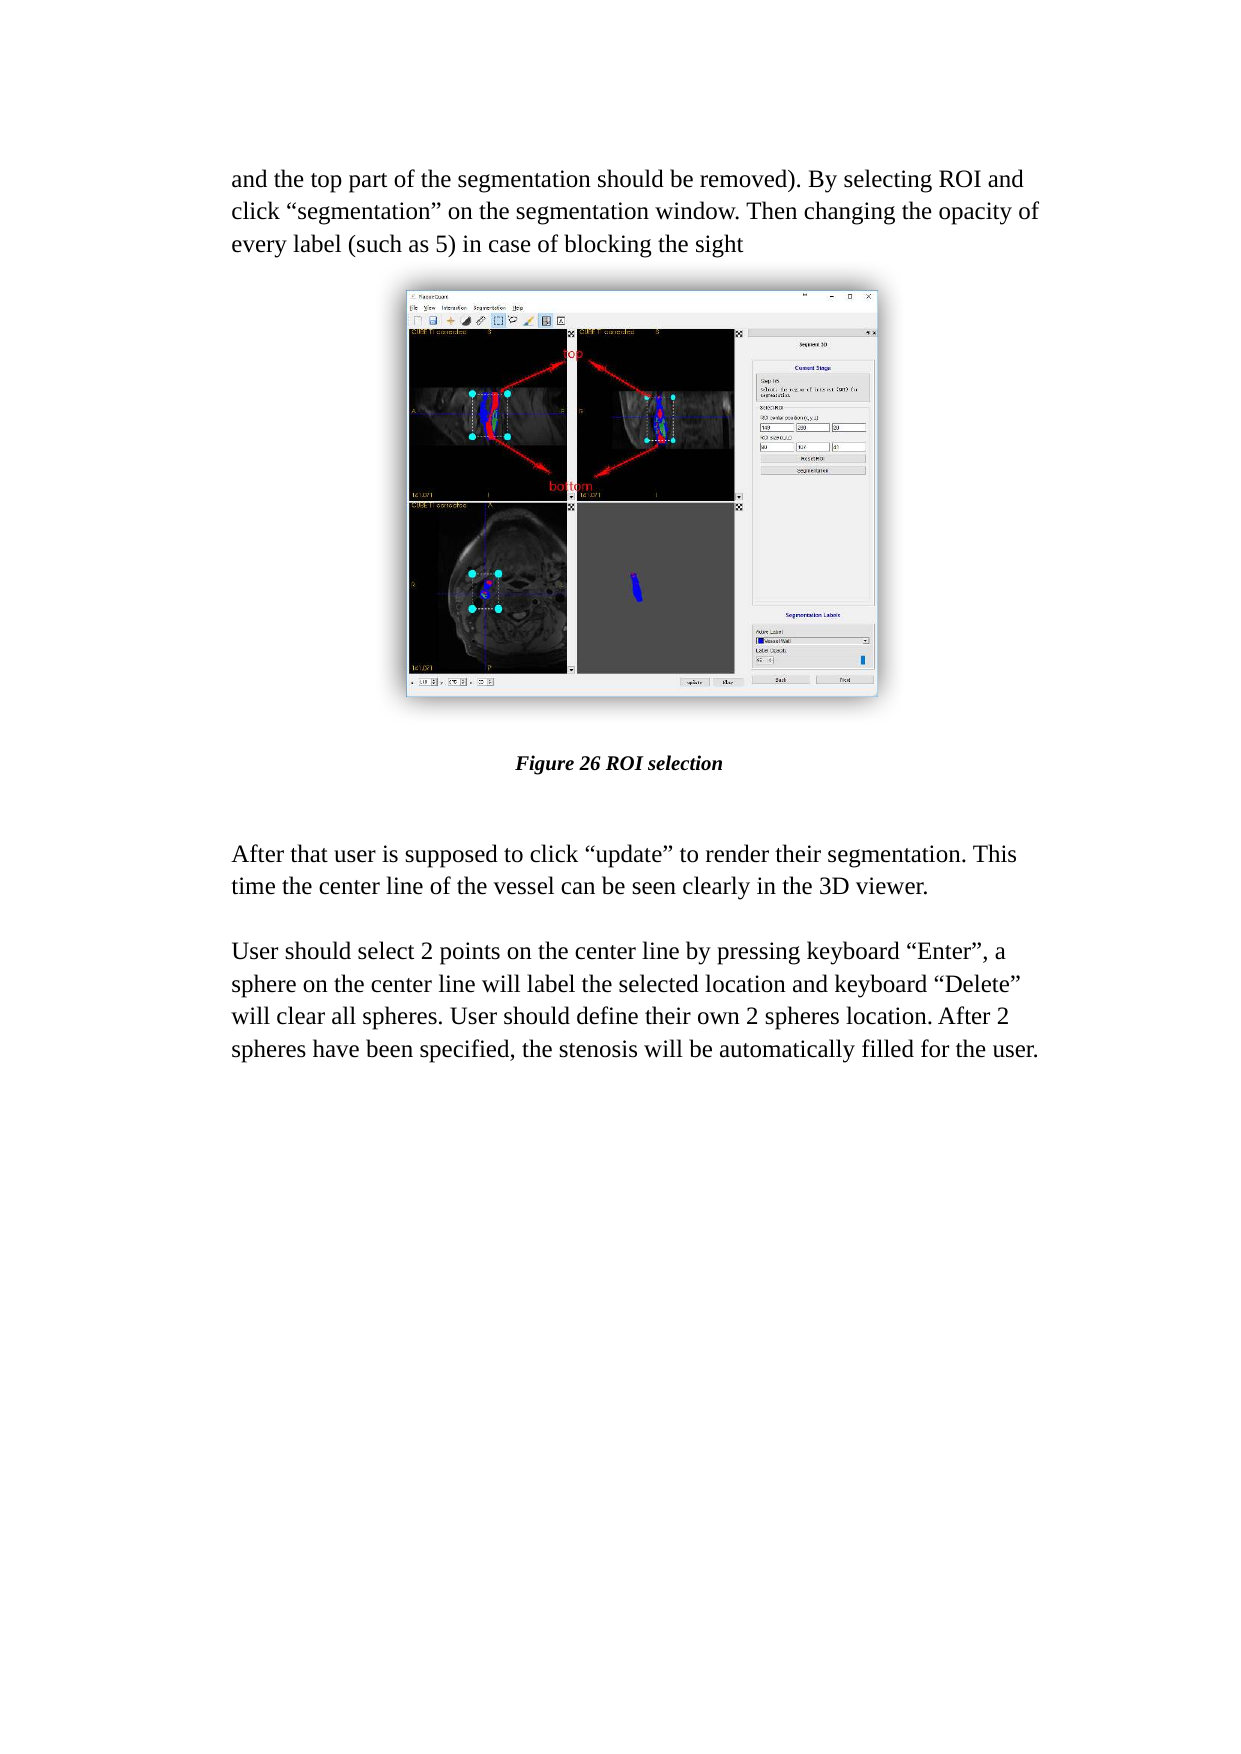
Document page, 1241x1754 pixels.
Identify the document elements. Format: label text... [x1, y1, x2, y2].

text User should select 2 points on the center line by pressing keyboard “Enter”, a sphere on the center line will label the selected location and keyboard “Delete” will clear all spheres. User should define their own 2 spheres location. After 2 spheres have been specified, the stenosis will be automatically filled for the user. [231, 934, 1053, 1064]
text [231, 162, 1053, 259]
text After that user is supposed to click “update” to render their segmentation. This time the center line of the vessel can be seen clearly in the 3D viewer. [231, 837, 1053, 902]
picture [406, 290, 878, 697]
